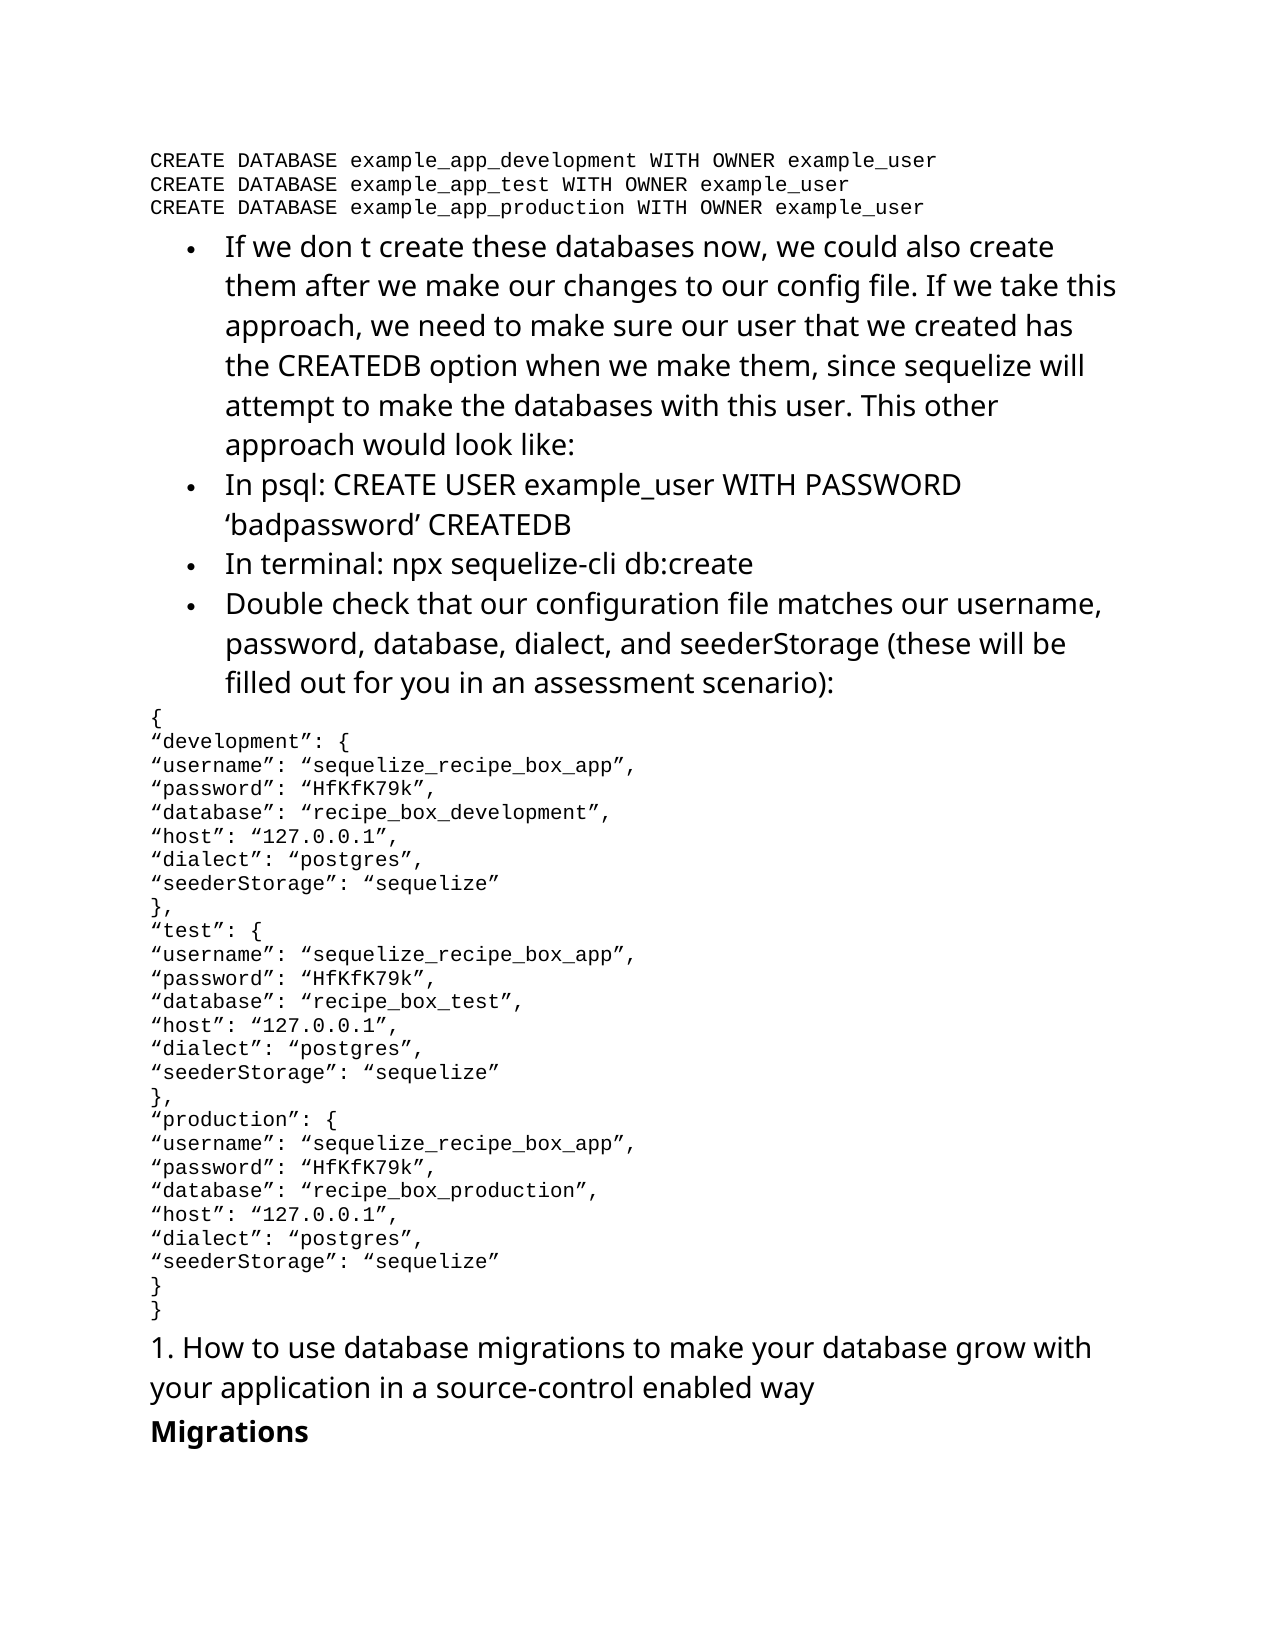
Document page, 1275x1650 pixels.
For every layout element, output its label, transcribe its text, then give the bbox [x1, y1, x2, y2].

text { “development”: { “username”: “sequelize_recipe_box_app”, “password”: “HfKfK79k”, “database”: “recipe_box_development”, “host”: “127.0.0.1”, “dialect”: “postgres”, “seederStorage”: “sequelize” }, “test”: { “username”: “sequelize_recipe_box_app”, “password”: “HfKfK79k”, “database”: “recipe_box_test”, “host”: “127.0.0.1”, “dialect”: “postgres”, “seederStorage”: “sequelize” }, “production”: { “username”: “sequelize_recipe_box_app”, “password”: “HfKfK79k”, “database”: “recipe_box_production”, “host”: “127.0.0.1”, “dialect”: “postgres”, “seederStorage”: “sequelize” } } [150, 707, 1125, 1322]
list In terminal: npx sequelize-cli db:create [187, 543, 1125, 583]
text Migrations [150, 1412, 1125, 1451]
text CREATE DATABASE example_app_production WITH OWNER example_user [150, 197, 1125, 221]
list Double check that our configuration file matches our username, password, database, dialect, and seederStorage (these will be filled out for you in an assessment scenario): [187, 583, 1125, 702]
list If we don t create these databases now, we could also create them after we make our changes to our config file. If we take this approach, we need to make sure our user that we created has the CREATEDB option when we make them, since sequelize will attempt to make the databases with this user. This other approach would look like: [187, 226, 1125, 464]
text CREATE DATABASE example_app_test WITH OWNER example_user [150, 174, 1125, 197]
list In psql: CREATE USER example_user WITH PASSWORD ‘badpassword’ CREATEDB [187, 464, 1125, 543]
text CREATE DATABASE example_app_development WITH OWNER example_user [150, 150, 1125, 174]
text 1. How to use database migrations to make your database grow with your application in a source-control enabled way [150, 1327, 1125, 1407]
